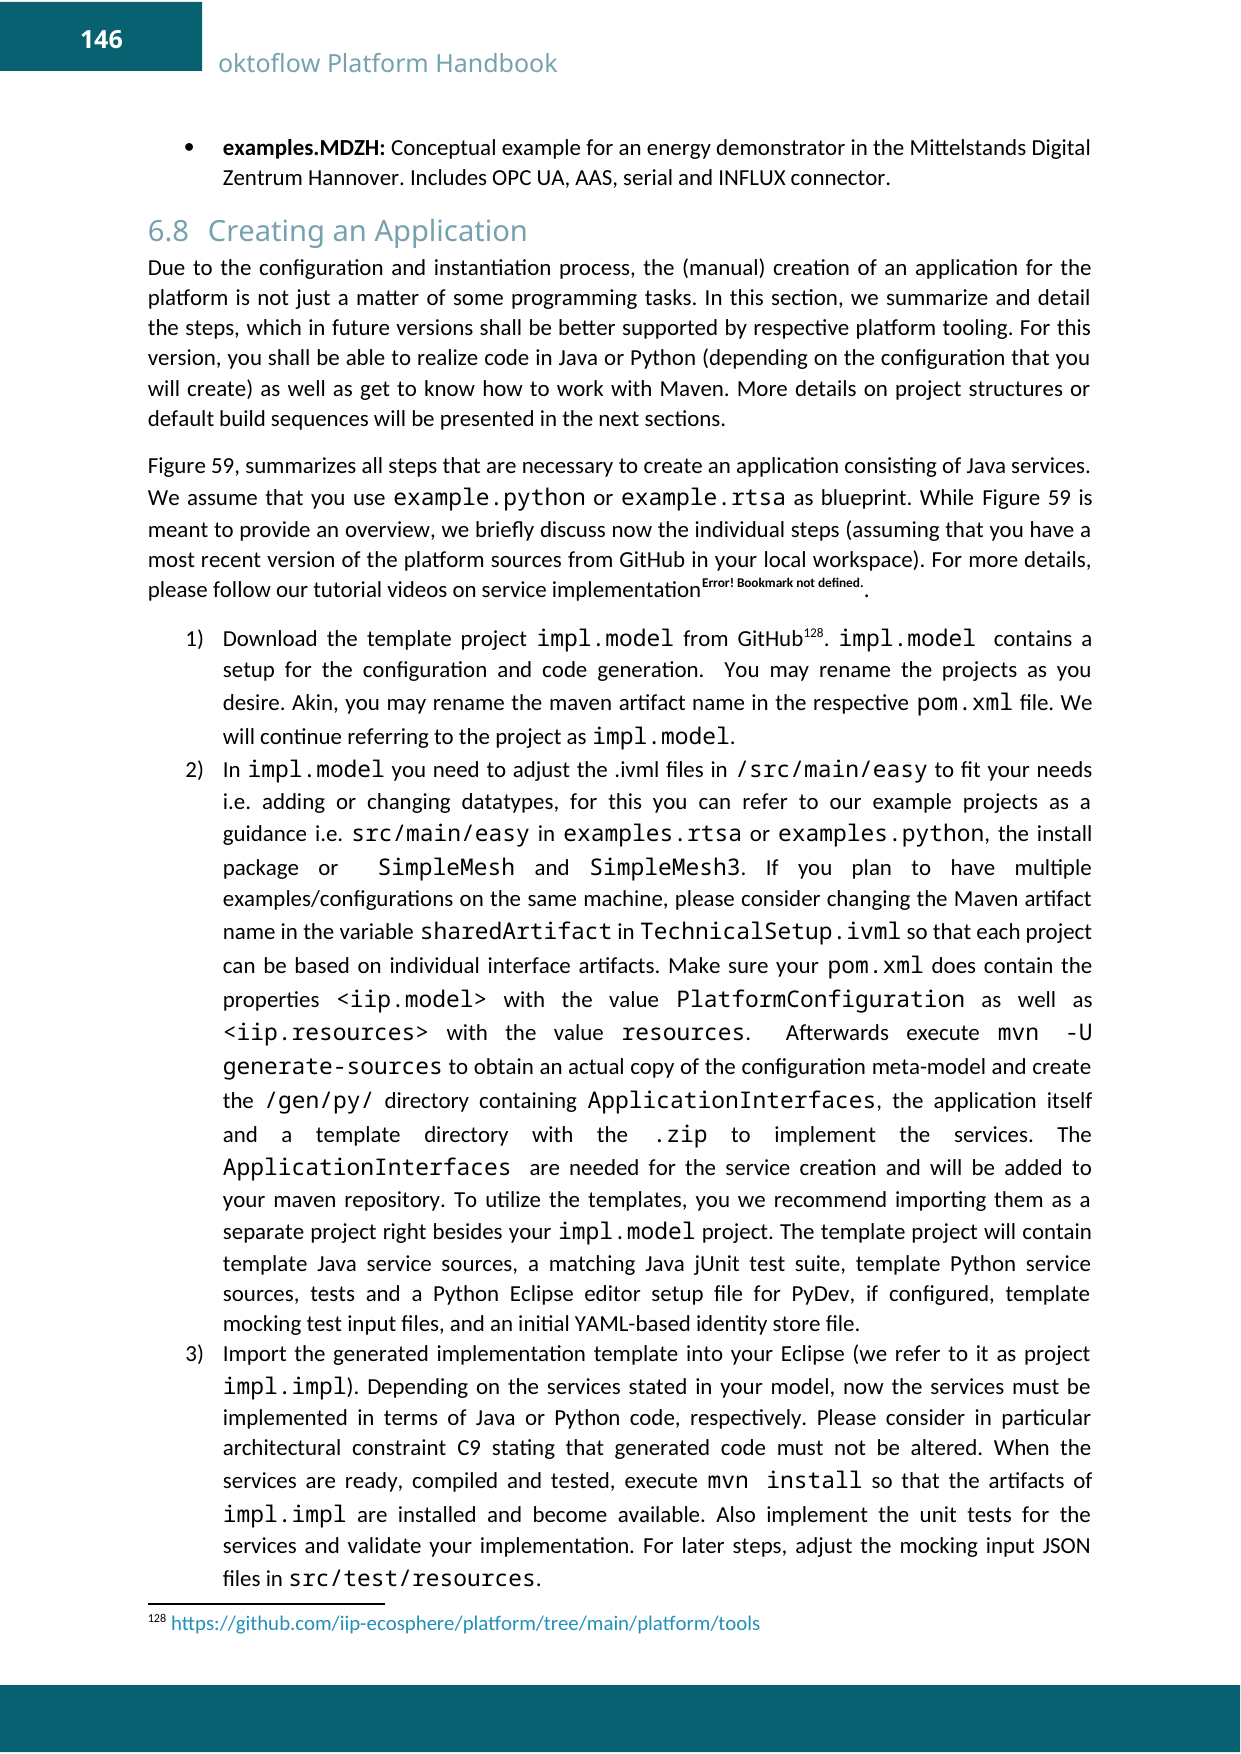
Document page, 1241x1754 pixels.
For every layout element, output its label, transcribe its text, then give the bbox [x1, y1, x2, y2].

list Download the template project impl.model from GitHub. impl.model contains a setup for the configuration and code generation. You may rename the projects as you desire. Akin, you may rename the maven artifact name in the respective pom.xml file. We will continue referring to the project as impl.model. [185, 622, 1093, 751]
text Due to the configuration and instantiation process, the (manual) creation of an application for the platform is not just a matter of some programming tasks. In this section, we summarize and detail the steps, which in future versions shall be better supported by respective platform tooling. For this version, you shall be able to realize code in Java or Python (depending on the configuration that you will create) as well as get to know how to work with Maven. More details on project structures or default build sequences will be presented in the next sections. [148, 253, 1093, 432]
list In impl.model you need to adjust the .ivml files in /src/main/easy to fit your needs i.e. adding or changing datatypes, for this you can refer to our example projects as a guidance i.e. src/main/easy in examples.rtsa or examples.python, the install package or SimpleMesh and SimpleMesh3. If you plan to have multiple examples/configurations on the same machine, please consider changing the Maven artifact name in the variable sharedArtifact in TechnicalSetup.ivml so that each project can be based on individual interface artifacts. Make sure your pom.xml does contain the properties <iip.model> with the value PlatformConfiguration as well as <iip.resources> with the value resources. Afterwards execute mvn -U generate-sources to obtain an actual copy of the configuration meta-model and create the /gen/py/ directory containing ApplicationInterfaces, the application itself and a template directory with the .zip to implement the services. The ApplicationInterfaces are needed for the service creation and will be added to your maven repository. To utilize the templates, you we recommend importing them as a separate project right besides your impl.model project. The template project will contain template Java service sources, a matching Java jUnit test suite, template Python service sources, tests and a Python Eclipse editor setup file for PyDev, if configured, template mocking test input files, and an initial YAML-based identity store file. [185, 753, 1093, 1337]
subtitle Creating an Application [148, 210, 1093, 250]
text Figure 58, summarizes all steps that are necessary to create an application consisting of Java services. We assume that you use example.python or example.rtsa as blueprint. While Figure 58 is meant to provide an overview, we briefly discuss now the individual steps (assuming that you have a most recent version of the platform sources from GitHub in your local workspace). For more details, please follow our tutorial videos on service implementationError! Bookmark not defined.. [148, 451, 1093, 603]
list examples.MDZH: Conceptual example for an energy demonstrator in the Mittelstands Digital Zentrum Hannover. Includes OPC UA, AAS, serial and INFLUX connector. [185, 133, 1093, 191]
list Import the generated implementation template into your Eclipse (we refer to it as project impl.impl). Depending on the services stated in your model, now the services must be implemented in terms of Java or Python code, respectively. Please consider in particular architectural constraint C9 stating that generated code must not be altered. When the services are ready, compiled and tested, execute mvn install so that the artifacts of impl.impl are installed and become available. Also implement the unit tests for the services and validate your implementation. For later steps, adjust the mocking input JSON files in src/test/resources. [185, 1339, 1093, 1593]
